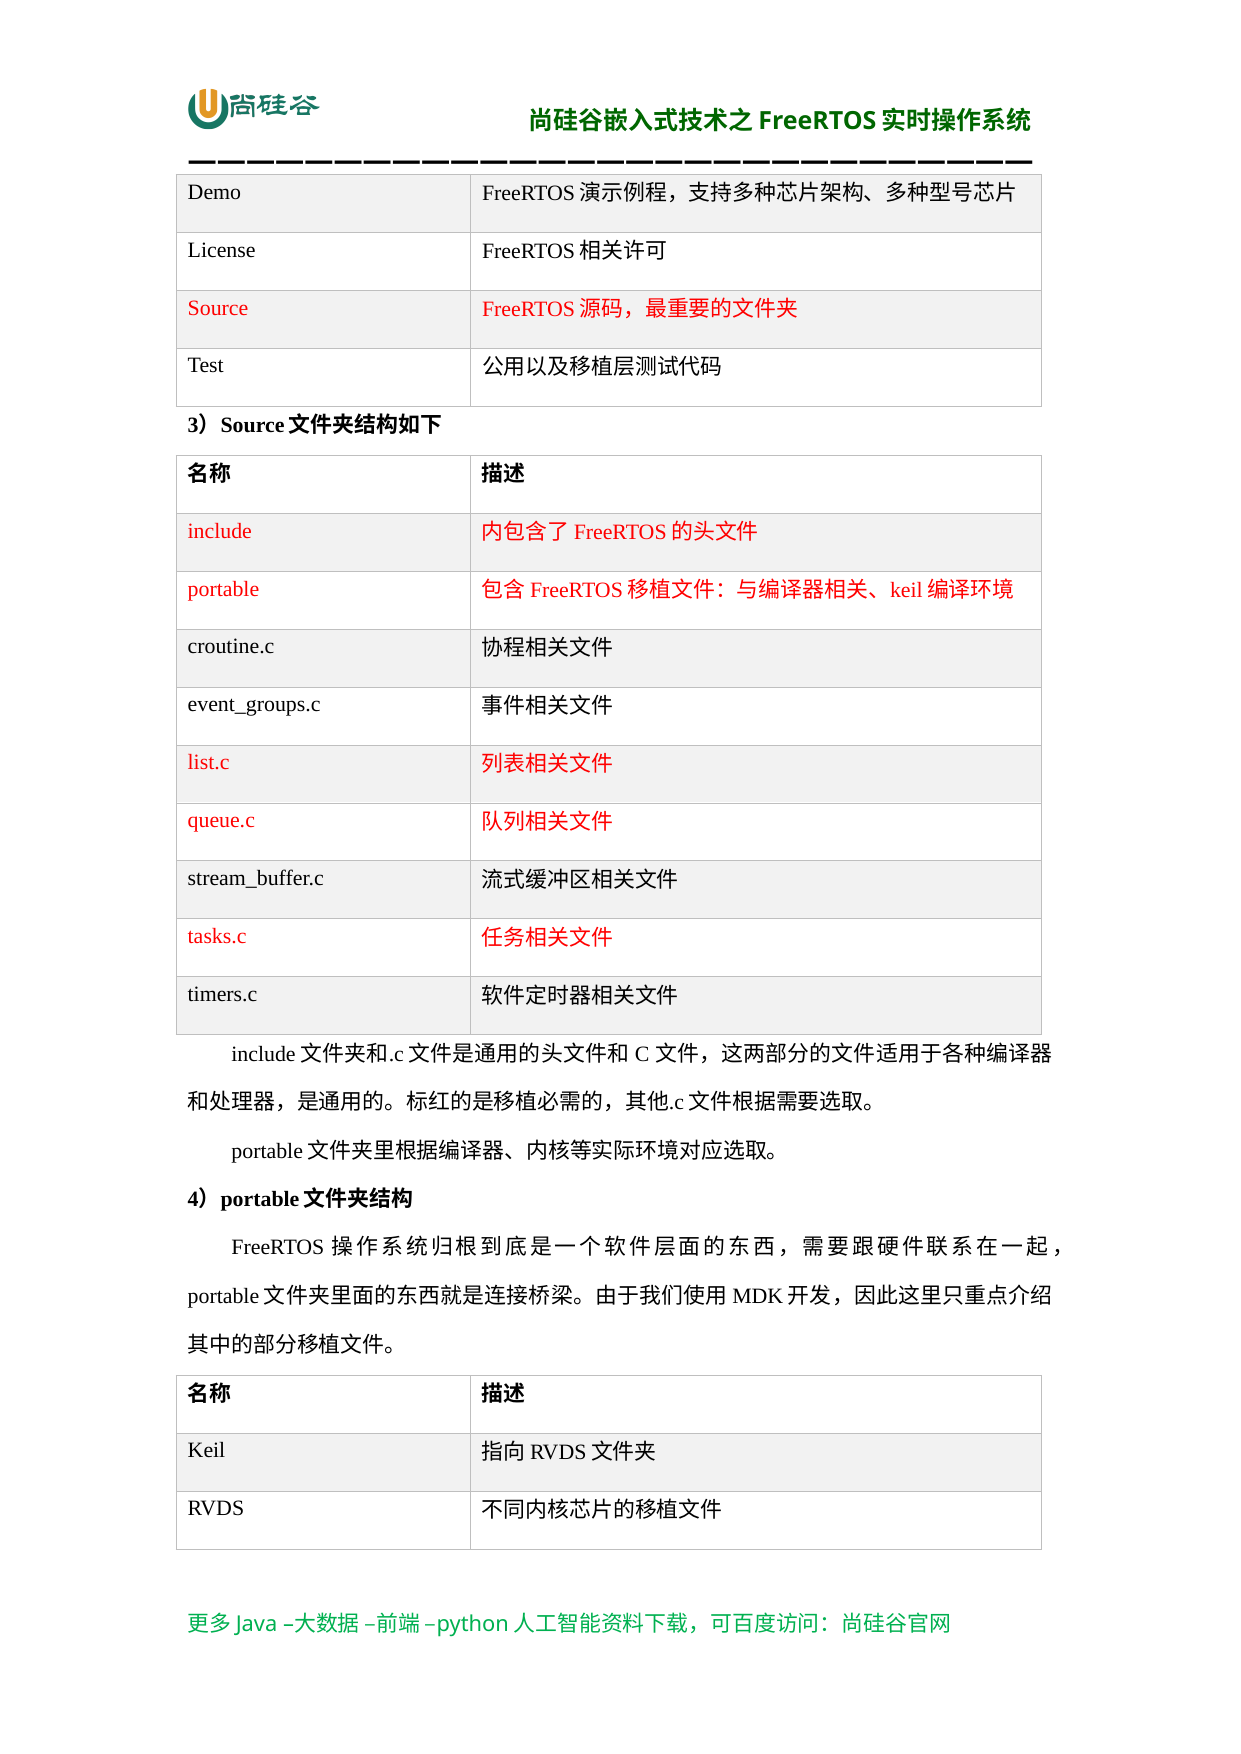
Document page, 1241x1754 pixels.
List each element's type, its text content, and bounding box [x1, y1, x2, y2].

text Source文件夹结构如下 [187, 407, 1053, 439]
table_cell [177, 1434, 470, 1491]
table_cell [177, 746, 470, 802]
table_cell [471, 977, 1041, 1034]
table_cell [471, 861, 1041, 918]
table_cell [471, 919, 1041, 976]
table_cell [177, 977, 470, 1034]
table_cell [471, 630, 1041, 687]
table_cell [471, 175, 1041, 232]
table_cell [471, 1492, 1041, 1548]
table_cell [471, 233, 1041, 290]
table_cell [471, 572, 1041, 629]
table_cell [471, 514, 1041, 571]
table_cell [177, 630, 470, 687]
picture [187, 88, 321, 130]
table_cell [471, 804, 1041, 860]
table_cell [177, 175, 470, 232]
text include文件夹和.c文件是通用的头文件和 C 文件，这两部分的文件适用于各种编译器和处理器，是通用的。标红的是移植必需的，其他.c文件根据需要选取。 [187, 1035, 1053, 1116]
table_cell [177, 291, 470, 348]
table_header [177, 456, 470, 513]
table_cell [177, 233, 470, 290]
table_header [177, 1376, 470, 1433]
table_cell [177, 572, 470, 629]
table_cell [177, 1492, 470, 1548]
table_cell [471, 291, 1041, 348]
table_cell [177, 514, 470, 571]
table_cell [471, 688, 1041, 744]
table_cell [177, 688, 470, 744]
text portable文件夹里根据编译器、内核等实际环境对应选取。 [187, 1132, 1053, 1165]
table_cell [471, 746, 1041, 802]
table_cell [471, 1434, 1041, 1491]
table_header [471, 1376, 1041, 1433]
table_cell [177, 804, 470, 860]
text portable文件夹结构 [187, 1181, 1053, 1213]
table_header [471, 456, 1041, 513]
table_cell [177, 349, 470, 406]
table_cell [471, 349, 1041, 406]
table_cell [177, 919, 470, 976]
text FreeRTOS操作系统归根到底是一个软件层面的东西，需要跟硬件联系在一起，portable文件夹里面的东西就是连接桥梁。由于我们使用MDK开发，因此这里只重点介绍其中的部分移植文件。 [187, 1229, 1053, 1359]
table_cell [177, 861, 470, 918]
